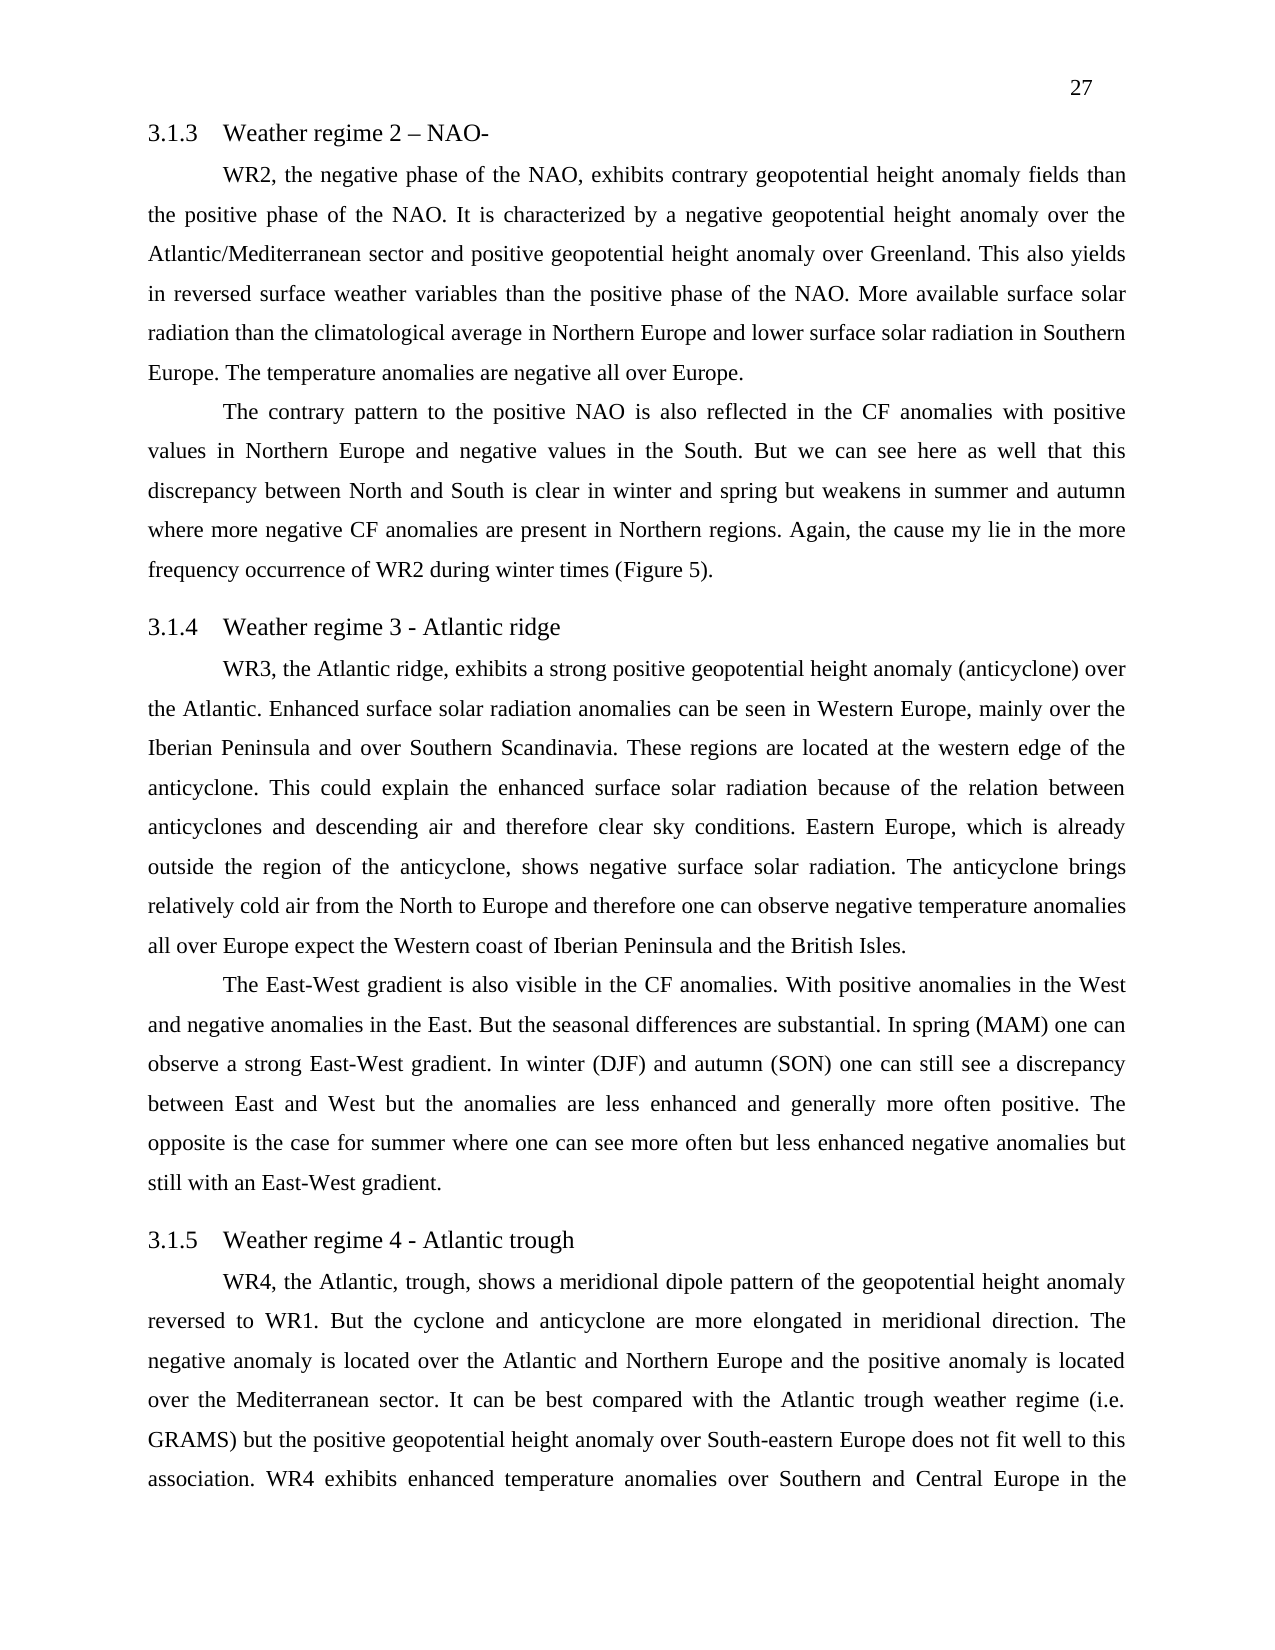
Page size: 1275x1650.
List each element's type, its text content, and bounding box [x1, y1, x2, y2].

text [148, 1268, 1127, 1492]
subtitle Weather regime 2 – NAO- [148, 118, 1127, 147]
subtitle Weather regime 4 - Atlantic trough [148, 1225, 1127, 1253]
text The contrary pattern to the positive NAO is also reflected in the CF anomalies with positive values in Northern Europe and negative values in the South. But we can see here as well that this discrepancy between North and South is clear in winter and spring but weakens in summer and autumn where more negative CF anomalies are present in Northern regions. Again, the cause my lie in the more frequency occurrence of WR2 during winter times (Figure 5). [148, 398, 1127, 582]
text The East-West gradient is also visible in the CF anomalies. With positive anomalies in the West and negative anomalies in the East. But the seasonal differences are substantial. In spring (MAM) one can observe a strong East-West gradient. In winter (DJF) and autumn (SON) one can still see a discrepancy between East and West but the anomalies are less enhanced and generally more often positive. The opposite is the case for summer where one can see more often but less enhanced negative anomalies but still with an East-West gradient. [148, 971, 1127, 1195]
text WR2, the negative phase of the NAO, exhibits contrary geopotential height anomaly fields than the positive phase of the NAO. It is characterized by a negative geopotential height anomaly over the Atlantic/Mediterranean sector and positive geopotential height anomaly over Greenland. This also yields in reversed surface weather variables than the positive phase of the NAO. More available surface solar radiation than the climatological average in Northern Europe and lower surface solar radiation in Southern Europe. The temperature anomalies are negative all over Europe. [148, 161, 1127, 385]
text WR3, the Atlantic ridge, exhibits a strong positive geopotential height anomaly (anticyclone) over the Atlantic. Enhanced surface solar radiation anomalies can be seen in Western Europe, mainly over the Iberian Peninsula and over Southern Scandinavia. These regions are located at the western edge of the anticyclone. This could explain the enhanced surface solar radiation because of the relation between anticyclones and descending air and therefore clear sky conditions. Eastern Europe, which is already outside the region of the anticyclone, shows negative surface solar radiation. The anticyclone brings relatively cold air from the North to Europe and therefore one can observe negative temperature anomalies all over Europe expect the Western coast of Iberian Peninsula and the British Isles. [148, 655, 1127, 958]
subtitle Weather regime 3 - Atlantic ridge [148, 612, 1127, 641]
